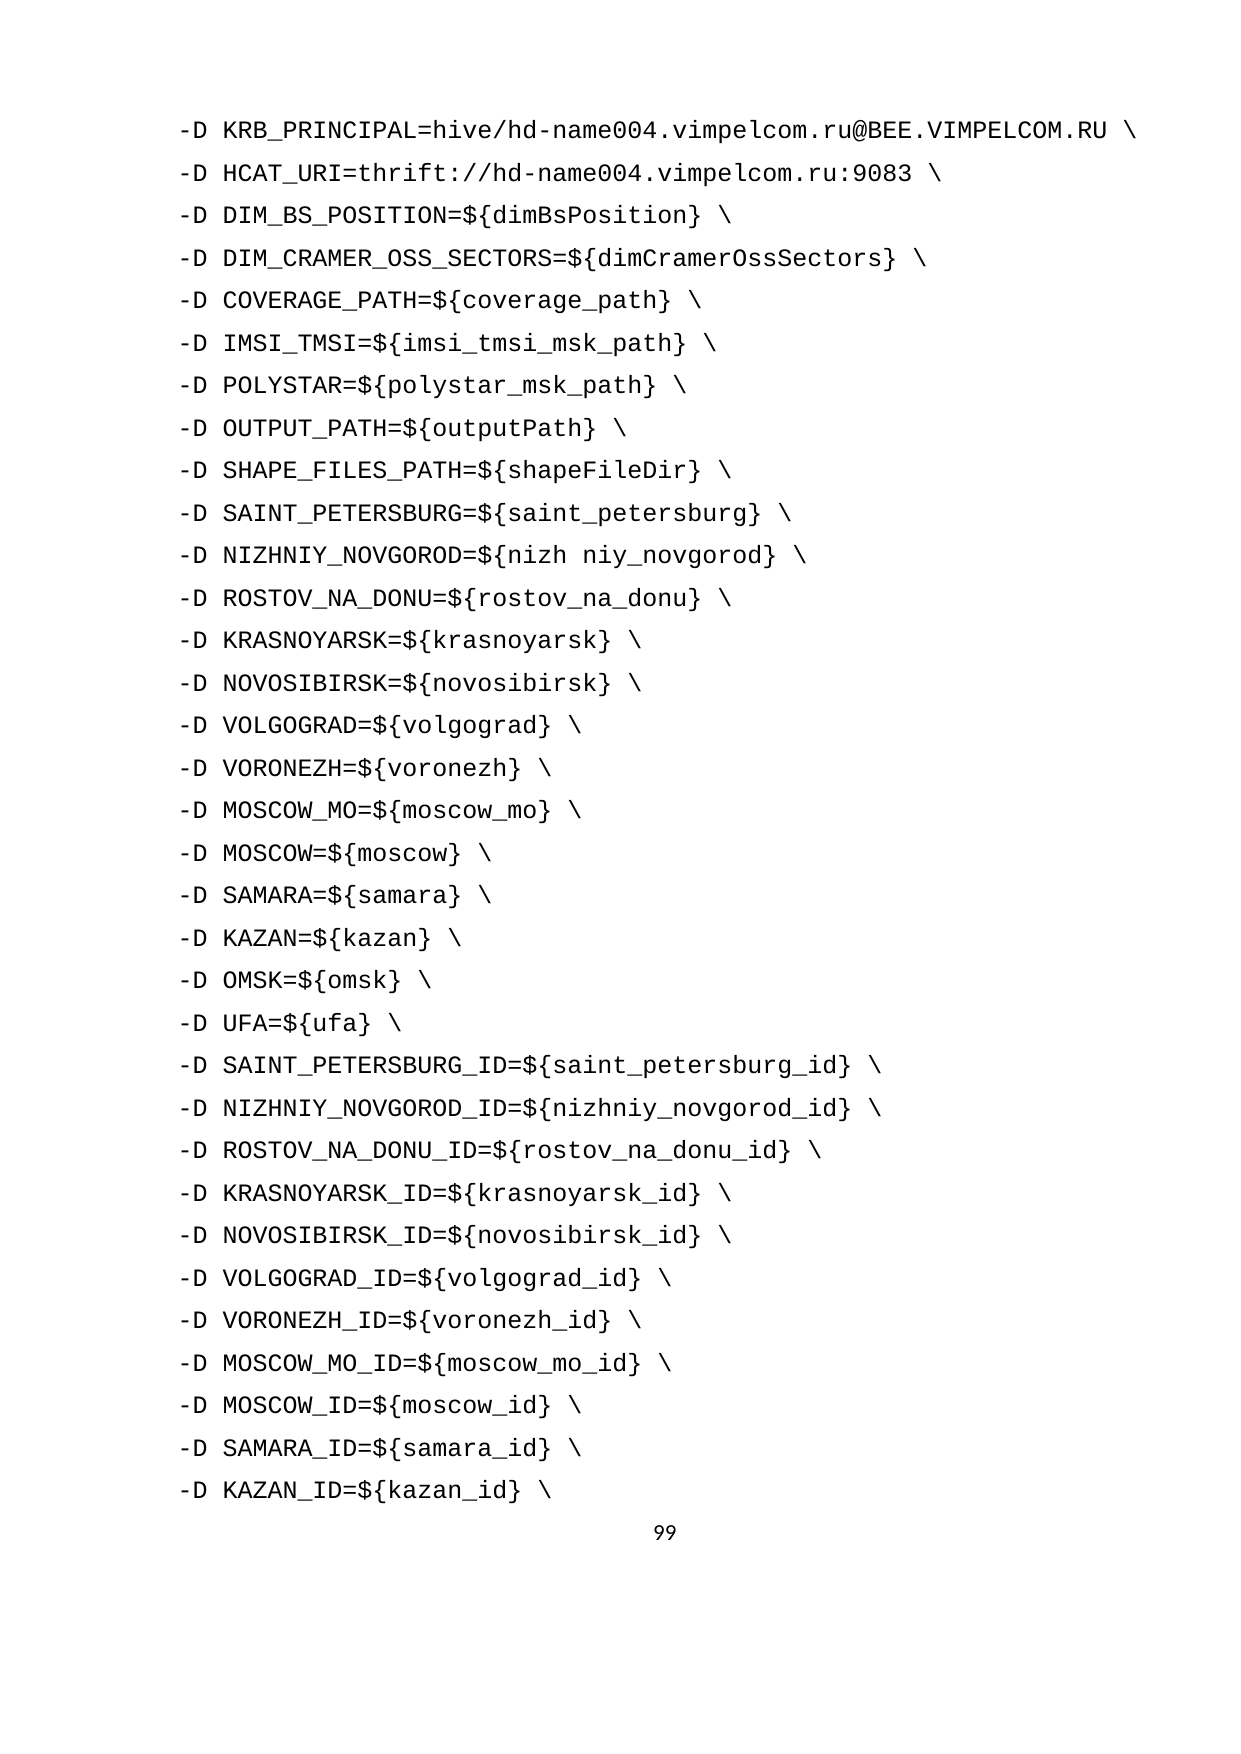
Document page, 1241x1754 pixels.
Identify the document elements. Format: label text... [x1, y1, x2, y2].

text -D KRASNOYARSK=${krasnoyarsk} \ [177, 628, 1152, 656]
text -D HCAT_URI=thrift://hd-name004.vimpelcom.ru:9083 \ [177, 161, 1152, 189]
text -D SAMARA_ID=${samara_id} \ [177, 1436, 1152, 1464]
text -D POLYSTAR=${polystar_msk_path} \ [177, 373, 1152, 401]
text -D MOSCOW_MO=${moscow_mo} \ [177, 798, 1152, 826]
text -D ROSTOV_NA_DONU=${rostov_na_donu} \ [177, 586, 1152, 614]
text -D SHAPE_FILES_PATH=${shapeFileDir} \ [177, 458, 1152, 486]
text -D SAINT_PETERSBURG=${saint_petersburg} \ [177, 501, 1152, 529]
text -D DIM_BS_POSITION=${dimBsPosition} \ [177, 203, 1152, 231]
text -D MOSCOW=${moscow} \ [177, 841, 1152, 869]
text -D KAZAN_ID=${kazan_id} \ [177, 1478, 1152, 1506]
text -D MOSCOW_ID=${moscow_id} \ [177, 1393, 1152, 1421]
text -D KAZAN=${kazan} \ [177, 926, 1152, 954]
text -D KRB_PRINCIPAL=hive/hd-name004.vimpelcom.ru@BEE.VIMPELCOM.RU \ [177, 118, 1152, 146]
text -D IMSI_TMSI=${imsi_tmsi_msk_path} \ [177, 331, 1152, 359]
text -D VOLGOGRAD_ID=${volgograd_id} \ [177, 1266, 1152, 1294]
text -D ROSTOV_NA_DONU_ID=${rostov_na_donu_id} \ [177, 1138, 1152, 1166]
text -D COVERAGE_PATH=${coverage_path} \ [177, 288, 1152, 316]
text -D KRASNOYARSK_ID=${krasnoyarsk_id} \ [177, 1181, 1152, 1209]
text -D OUTPUT_PATH=${outputPath} \ [177, 416, 1152, 444]
text -D MOSCOW_MO_ID=${moscow_mo_id} \ [177, 1351, 1152, 1379]
text -D VORONEZH=${voronezh} \ [177, 756, 1152, 784]
text -D NIZHNIY_NOVGOROD=${nizh niy_novgorod} \ [177, 543, 1152, 571]
text -D SAINT_PETERSBURG_ID=${saint_petersburg_id} \ [177, 1053, 1152, 1081]
text -D UFA=${ufa} \ [177, 1011, 1152, 1039]
text -D VORONEZH_ID=${voronezh_id} \ [177, 1308, 1152, 1336]
text -D NOVOSIBIRSK=${novosibirsk} \ [177, 671, 1152, 699]
text -D DIM_CRAMER_OSS_SECTORS=${dimCramerOssSectors} \ [177, 246, 1152, 274]
text -D OMSK=${omsk} \ [177, 968, 1152, 996]
text -D NOVOSIBIRSK_ID=${novosibirsk_id} \ [177, 1223, 1152, 1251]
text -D VOLGOGRAD=${volgograd} \ [177, 713, 1152, 741]
text -D SAMARA=${samara} \ [177, 883, 1152, 911]
text -D NIZHNIY_NOVGOROD_ID=${nizhniy_novgorod_id} \ [177, 1096, 1152, 1124]
